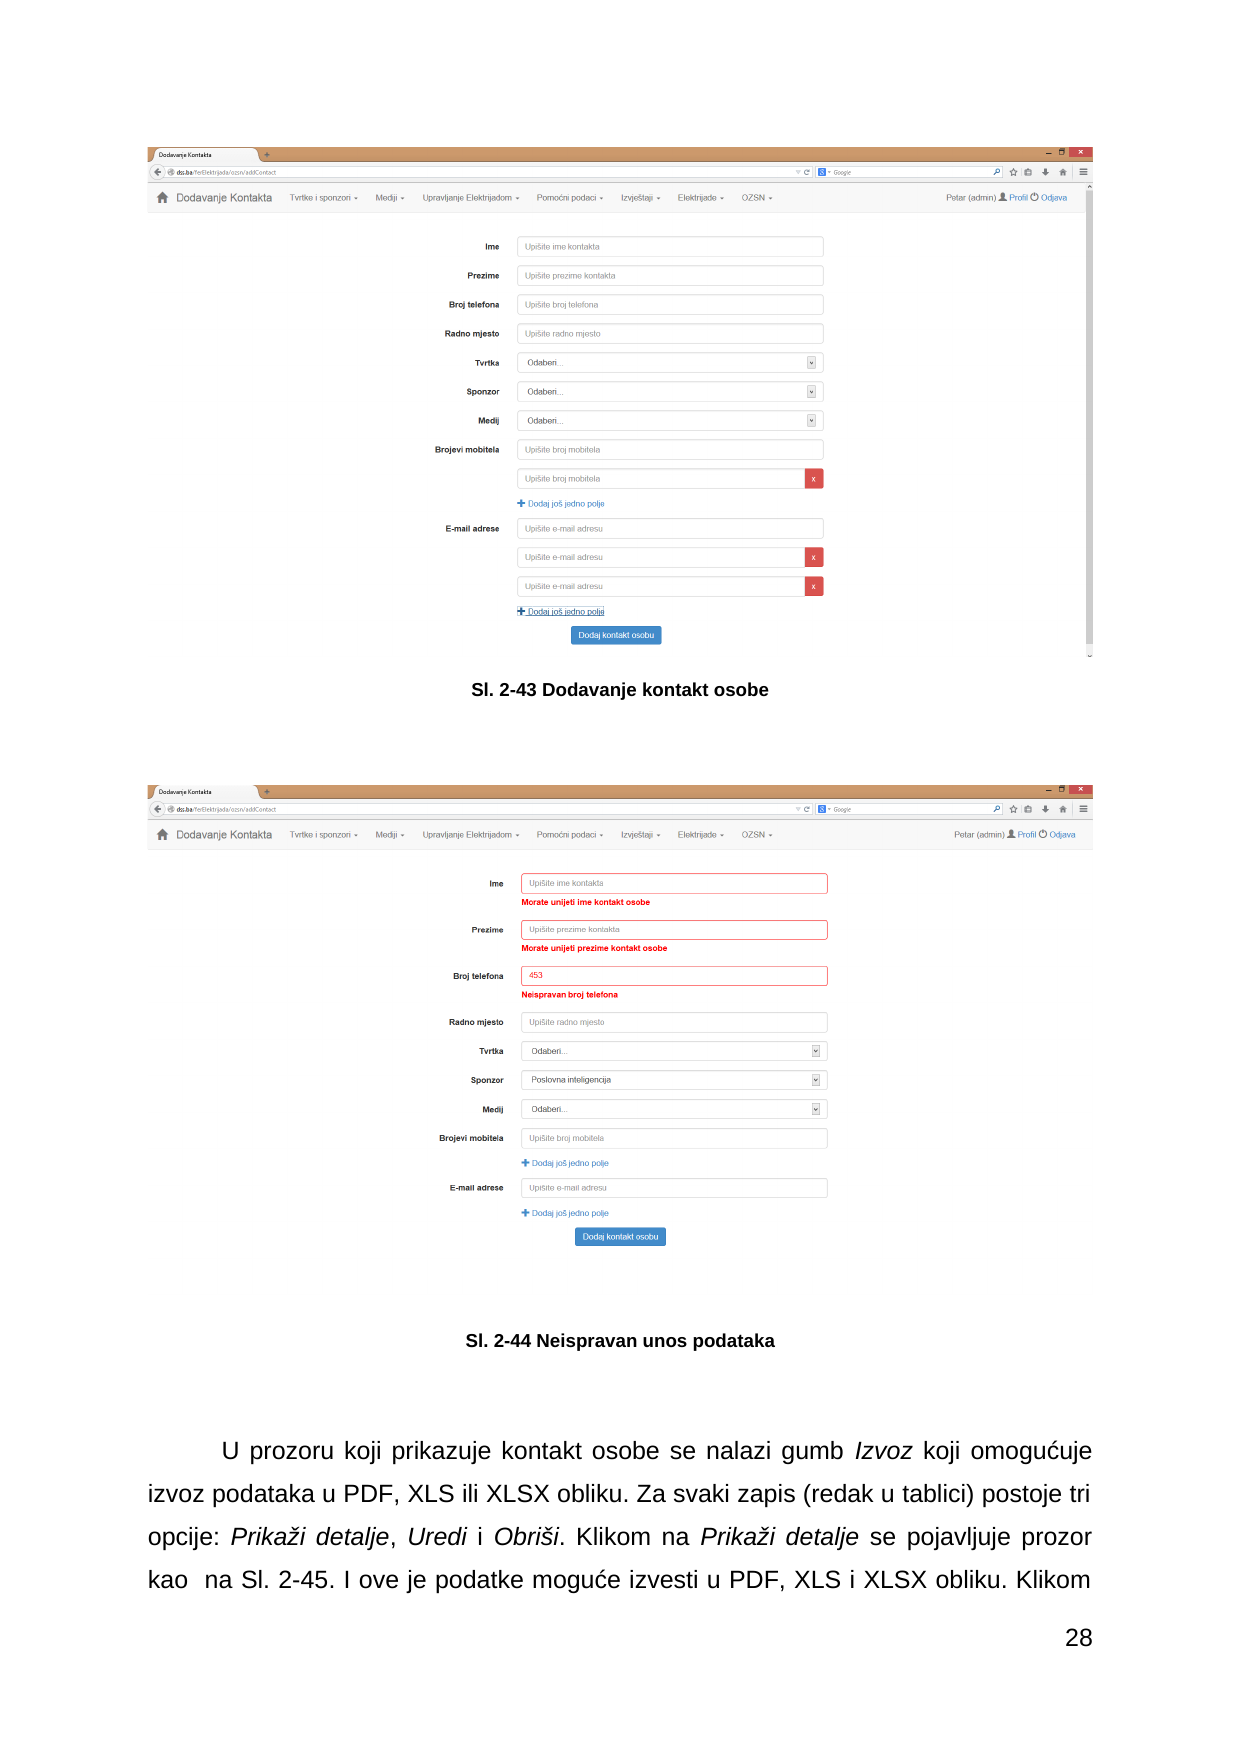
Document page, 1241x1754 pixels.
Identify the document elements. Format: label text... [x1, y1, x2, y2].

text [148, 1436, 1093, 1594]
text Sl. 2-43 Dodavanje kontakt osobe [148, 657, 1093, 700]
picture [147, 785, 1093, 1295]
text Sl. 2-44 Neispravan unos podataka [148, 1330, 1093, 1351]
picture [147, 147, 1093, 657]
